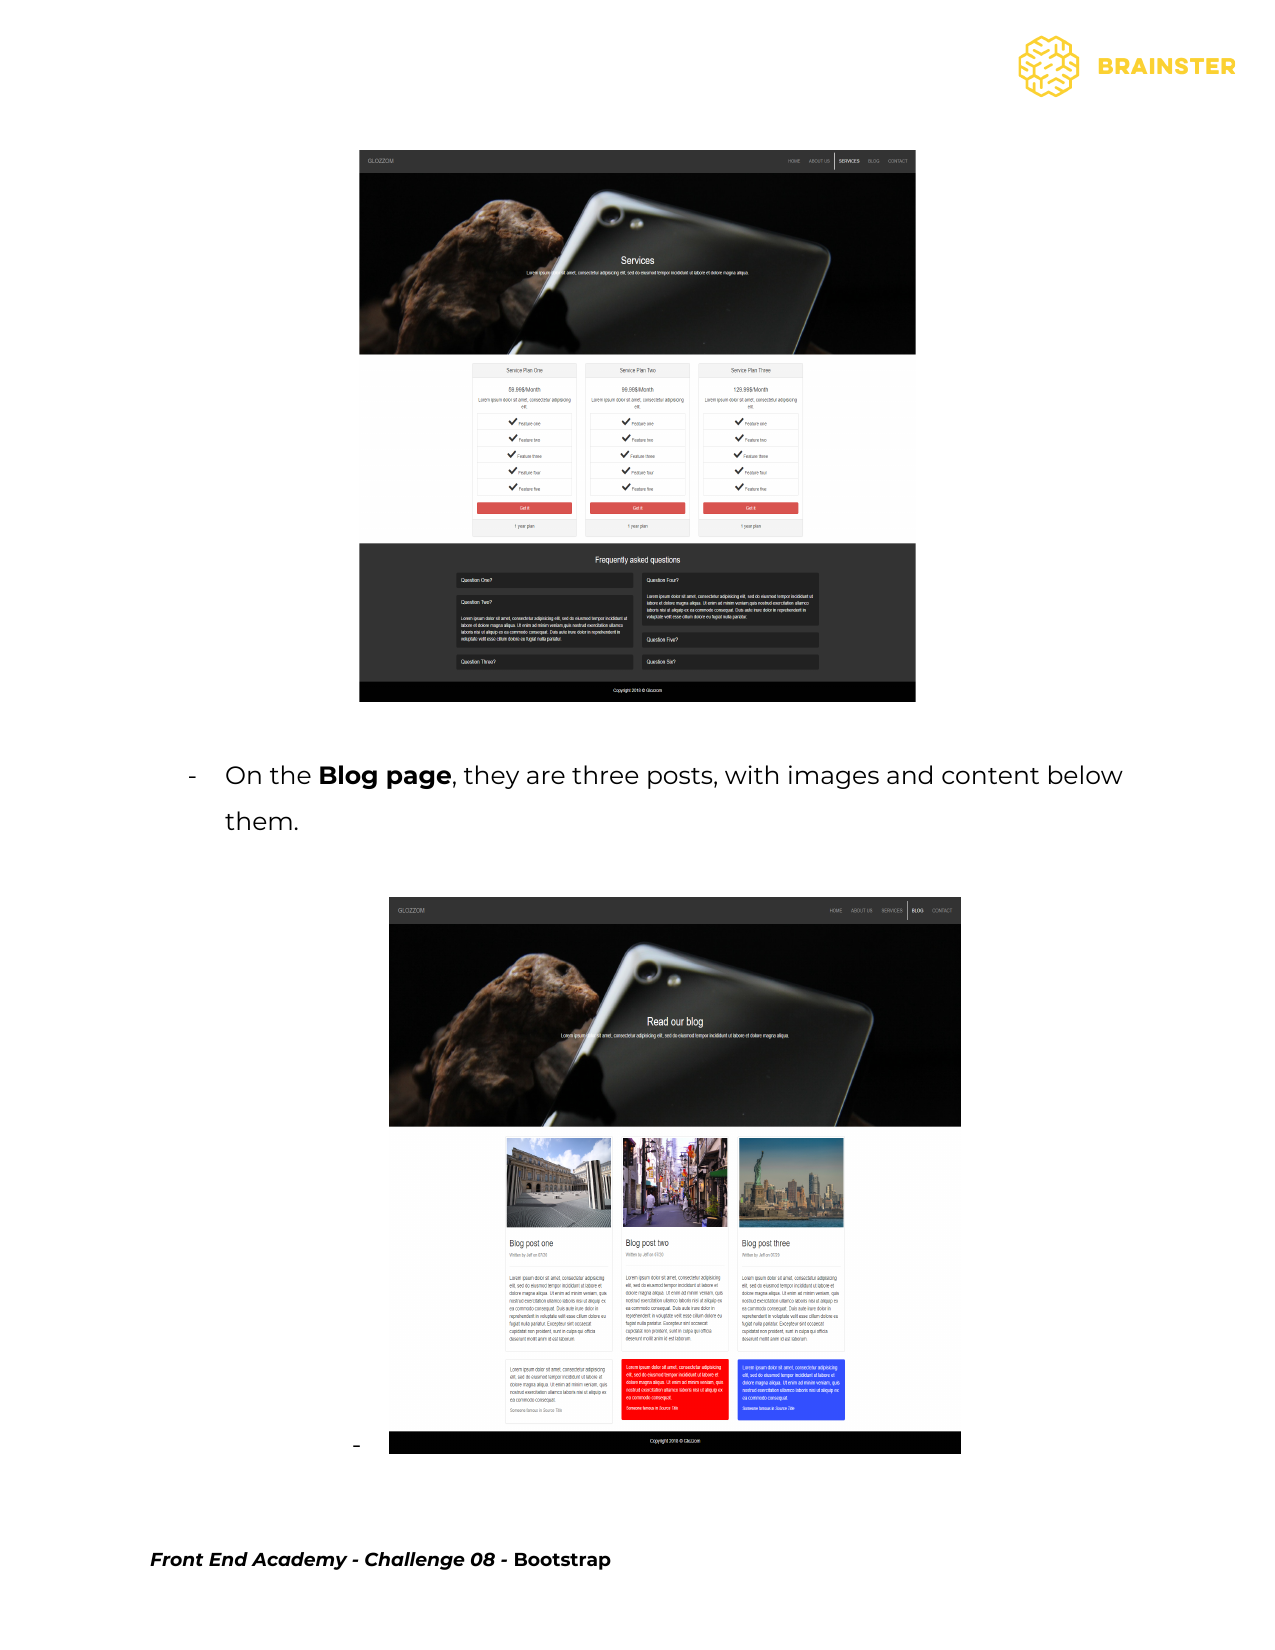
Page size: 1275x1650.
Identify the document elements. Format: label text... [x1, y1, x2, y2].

picture [1017, 34, 1236, 98]
picture [389, 897, 961, 1454]
picture [359, 150, 916, 702]
list On the Blog page, they are three posts, with images and content below them. [187, 760, 1125, 837]
